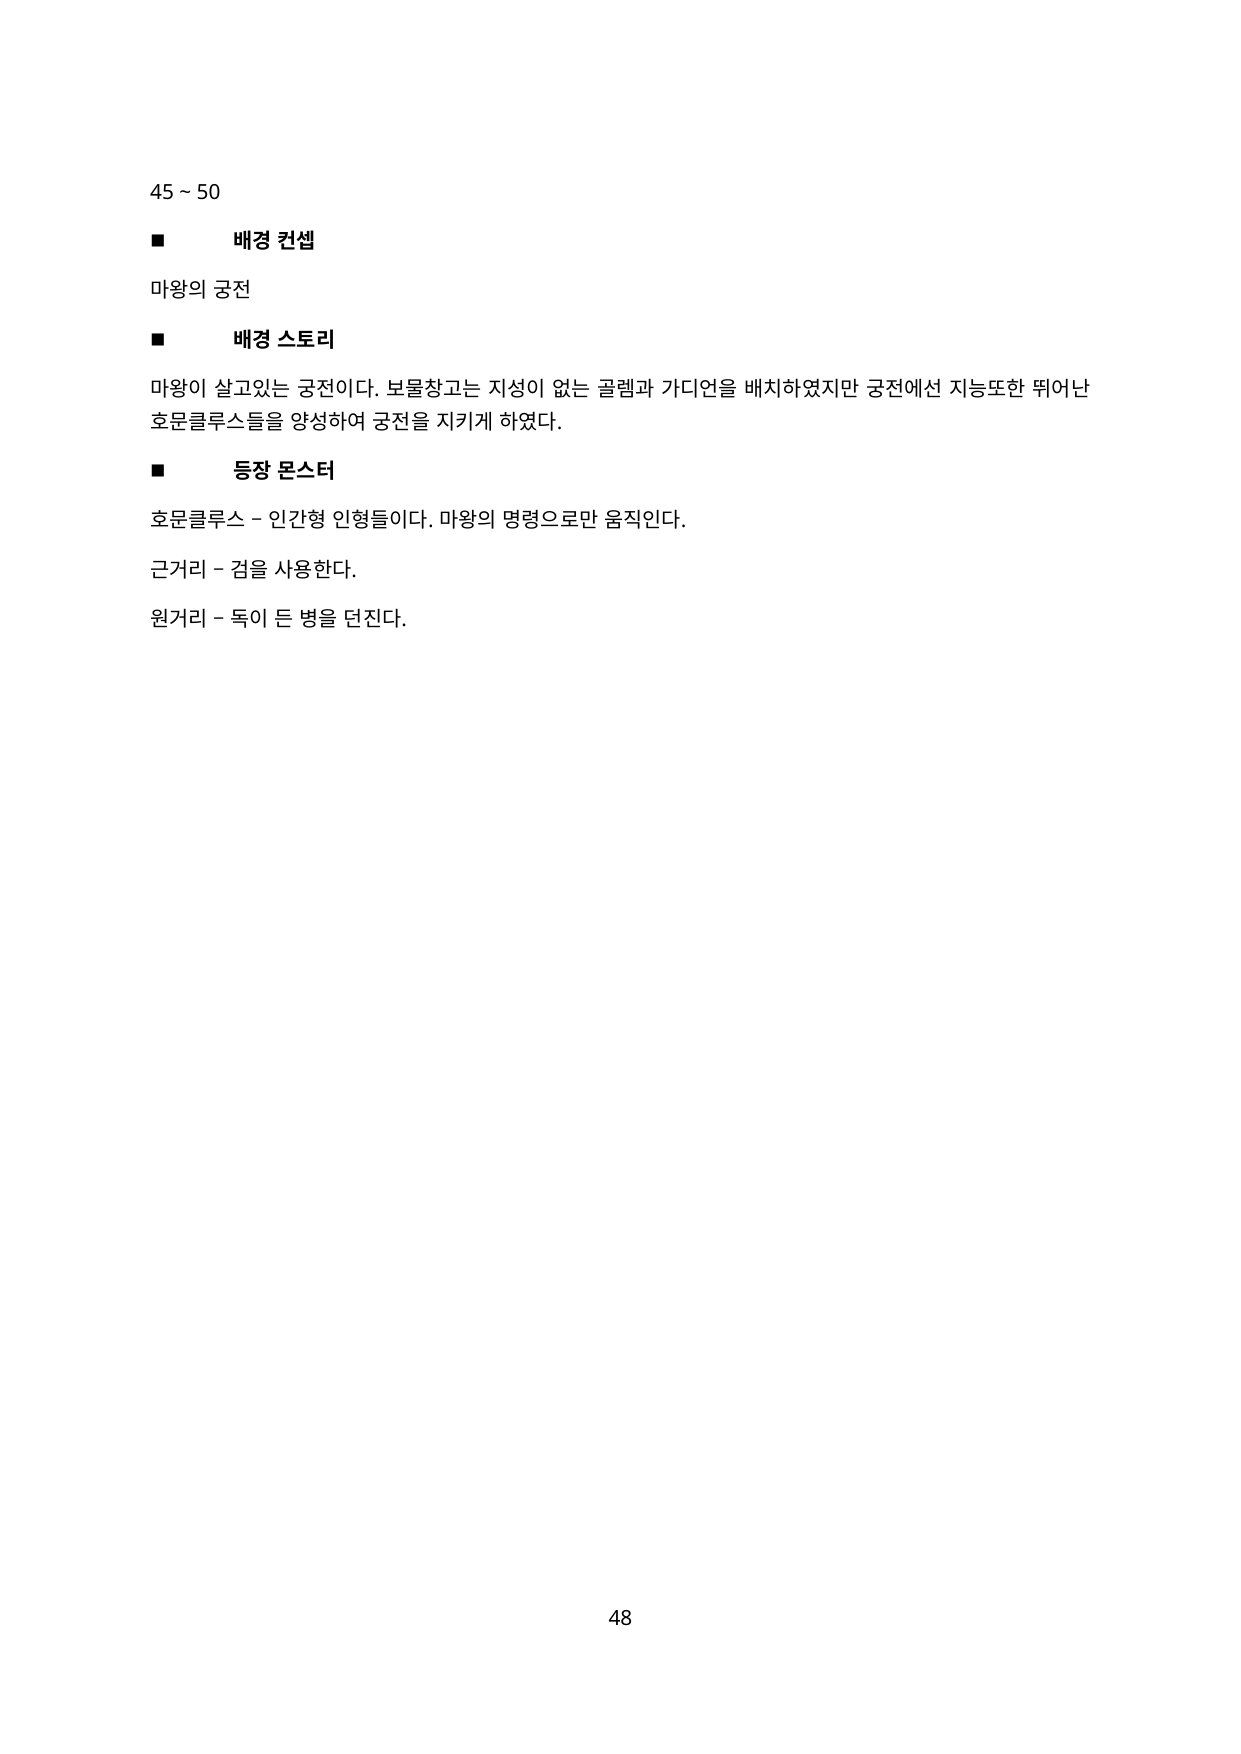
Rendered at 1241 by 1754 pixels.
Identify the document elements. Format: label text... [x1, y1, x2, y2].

list 등장 몬스터 [150, 454, 1090, 484]
text 마왕이 살고있는 궁전이다. 보물창고는 지성이 없는 골렘과 가디언을 배치하였지만 궁전에선 지능또한 뛰어난 호문클루스들을 양성하여 궁전을 지키게 하였다. [150, 372, 1090, 435]
text 호문클루스 – 인간형 인형들이다. 마왕의 명령으로만 움직인다. [150, 504, 1090, 534]
list 배경 스토리 [150, 323, 1090, 353]
list 배경 컨셉 [150, 224, 1090, 255]
text 원거리 – 독이 든 병을 던진다. [150, 602, 1090, 633]
text 마왕의 궁전 [150, 274, 1090, 304]
text 45 ~ 50 [150, 177, 1090, 206]
text 근거리 – 검을 사용한다. [150, 553, 1090, 583]
